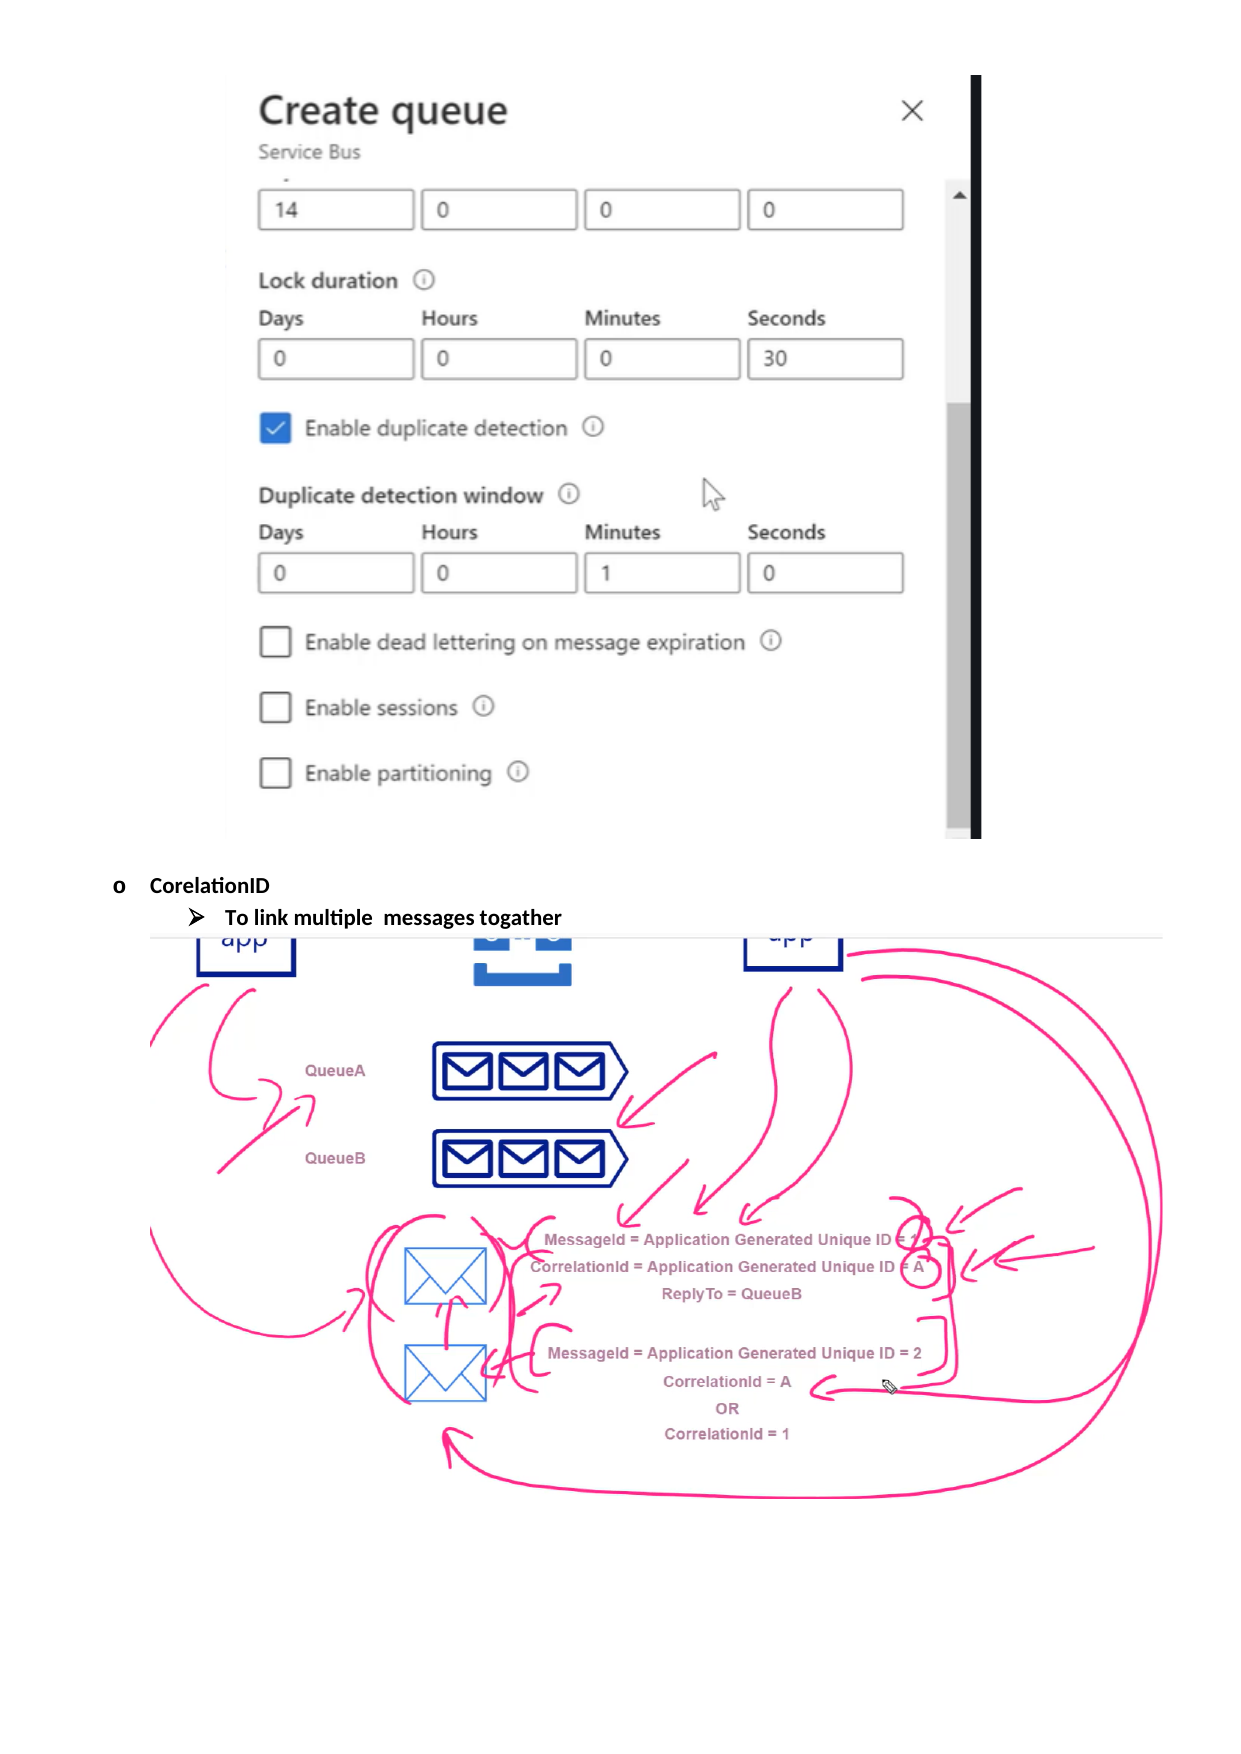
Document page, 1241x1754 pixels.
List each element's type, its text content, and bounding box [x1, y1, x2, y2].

list To link multiple messages togather [187, 903, 1165, 931]
picture [150, 933, 1163, 1499]
picture [225, 75, 982, 839]
list CorelationID [112, 871, 1165, 901]
